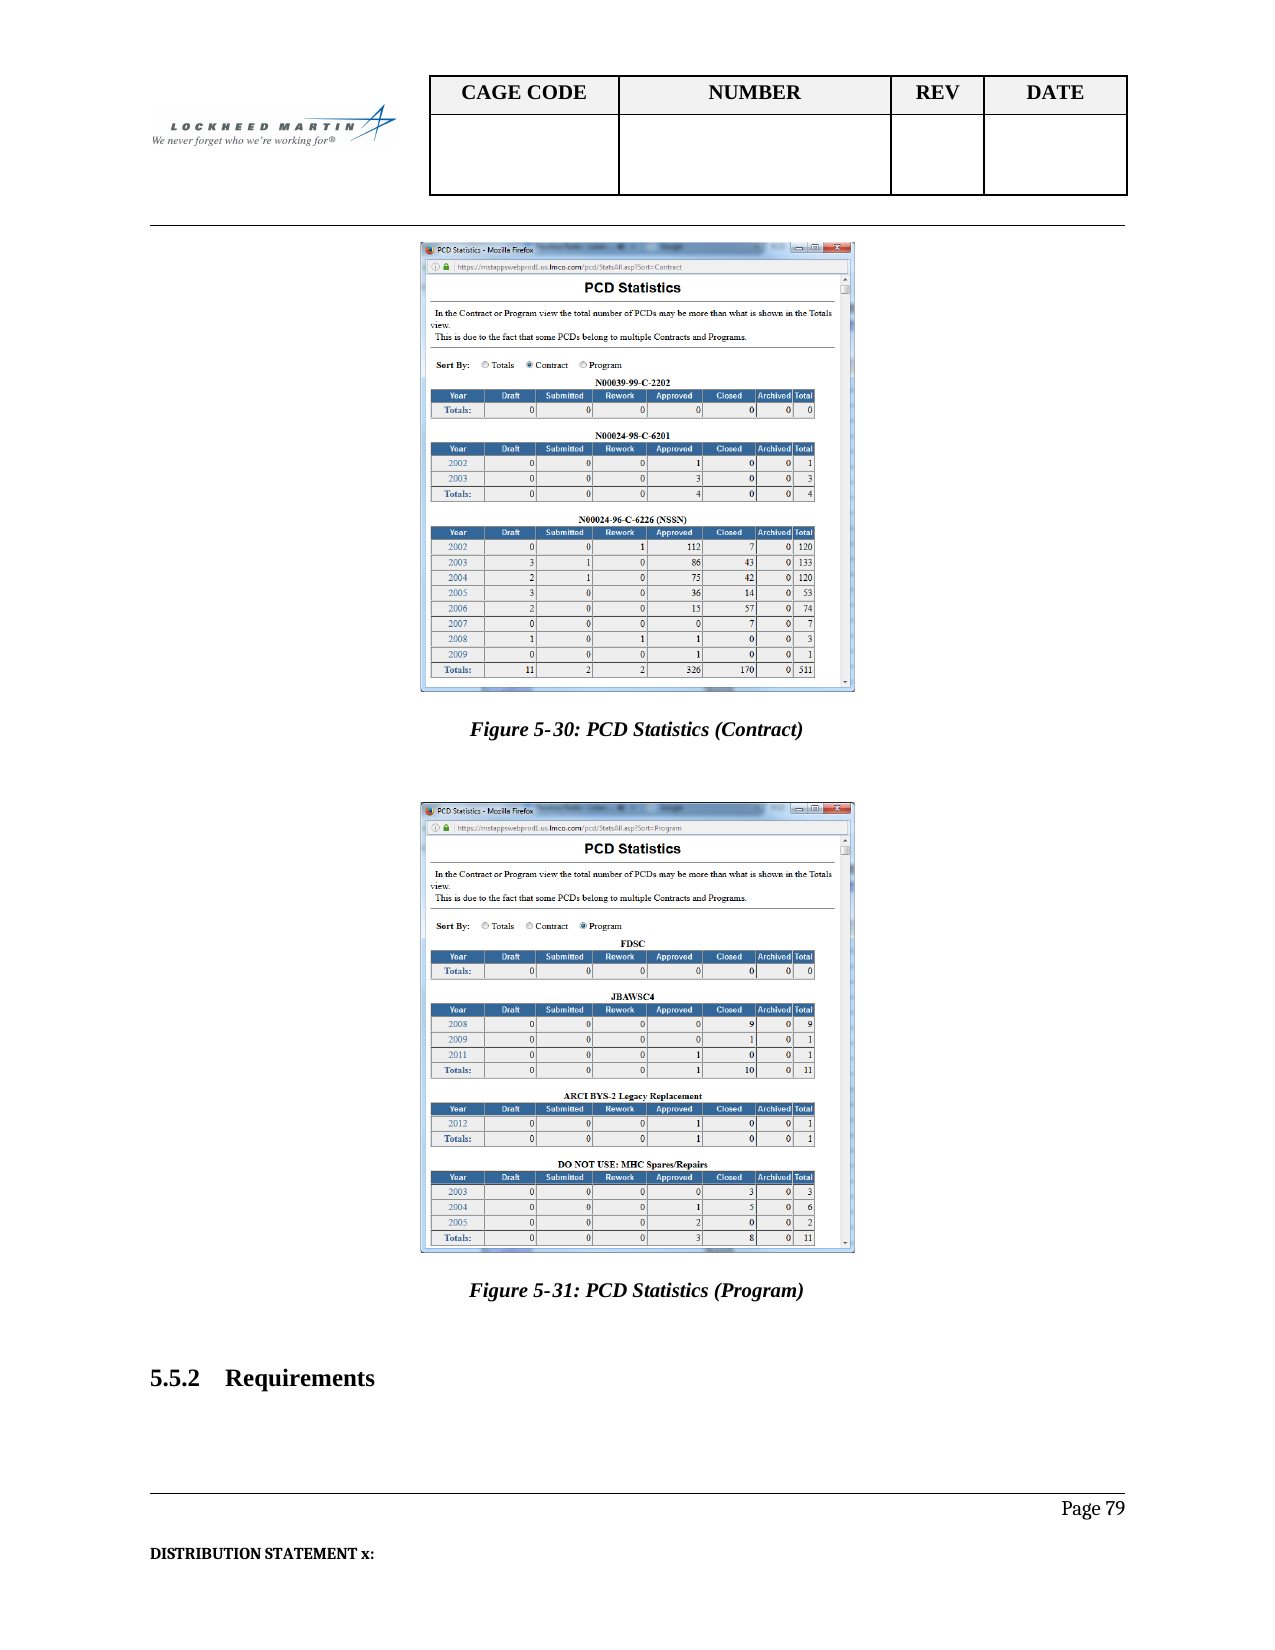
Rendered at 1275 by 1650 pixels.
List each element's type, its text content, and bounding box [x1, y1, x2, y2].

subtitle Requirements [150, 1363, 1125, 1392]
picture [420, 802, 855, 1253]
picture [152, 104, 397, 146]
picture [420, 242, 855, 692]
